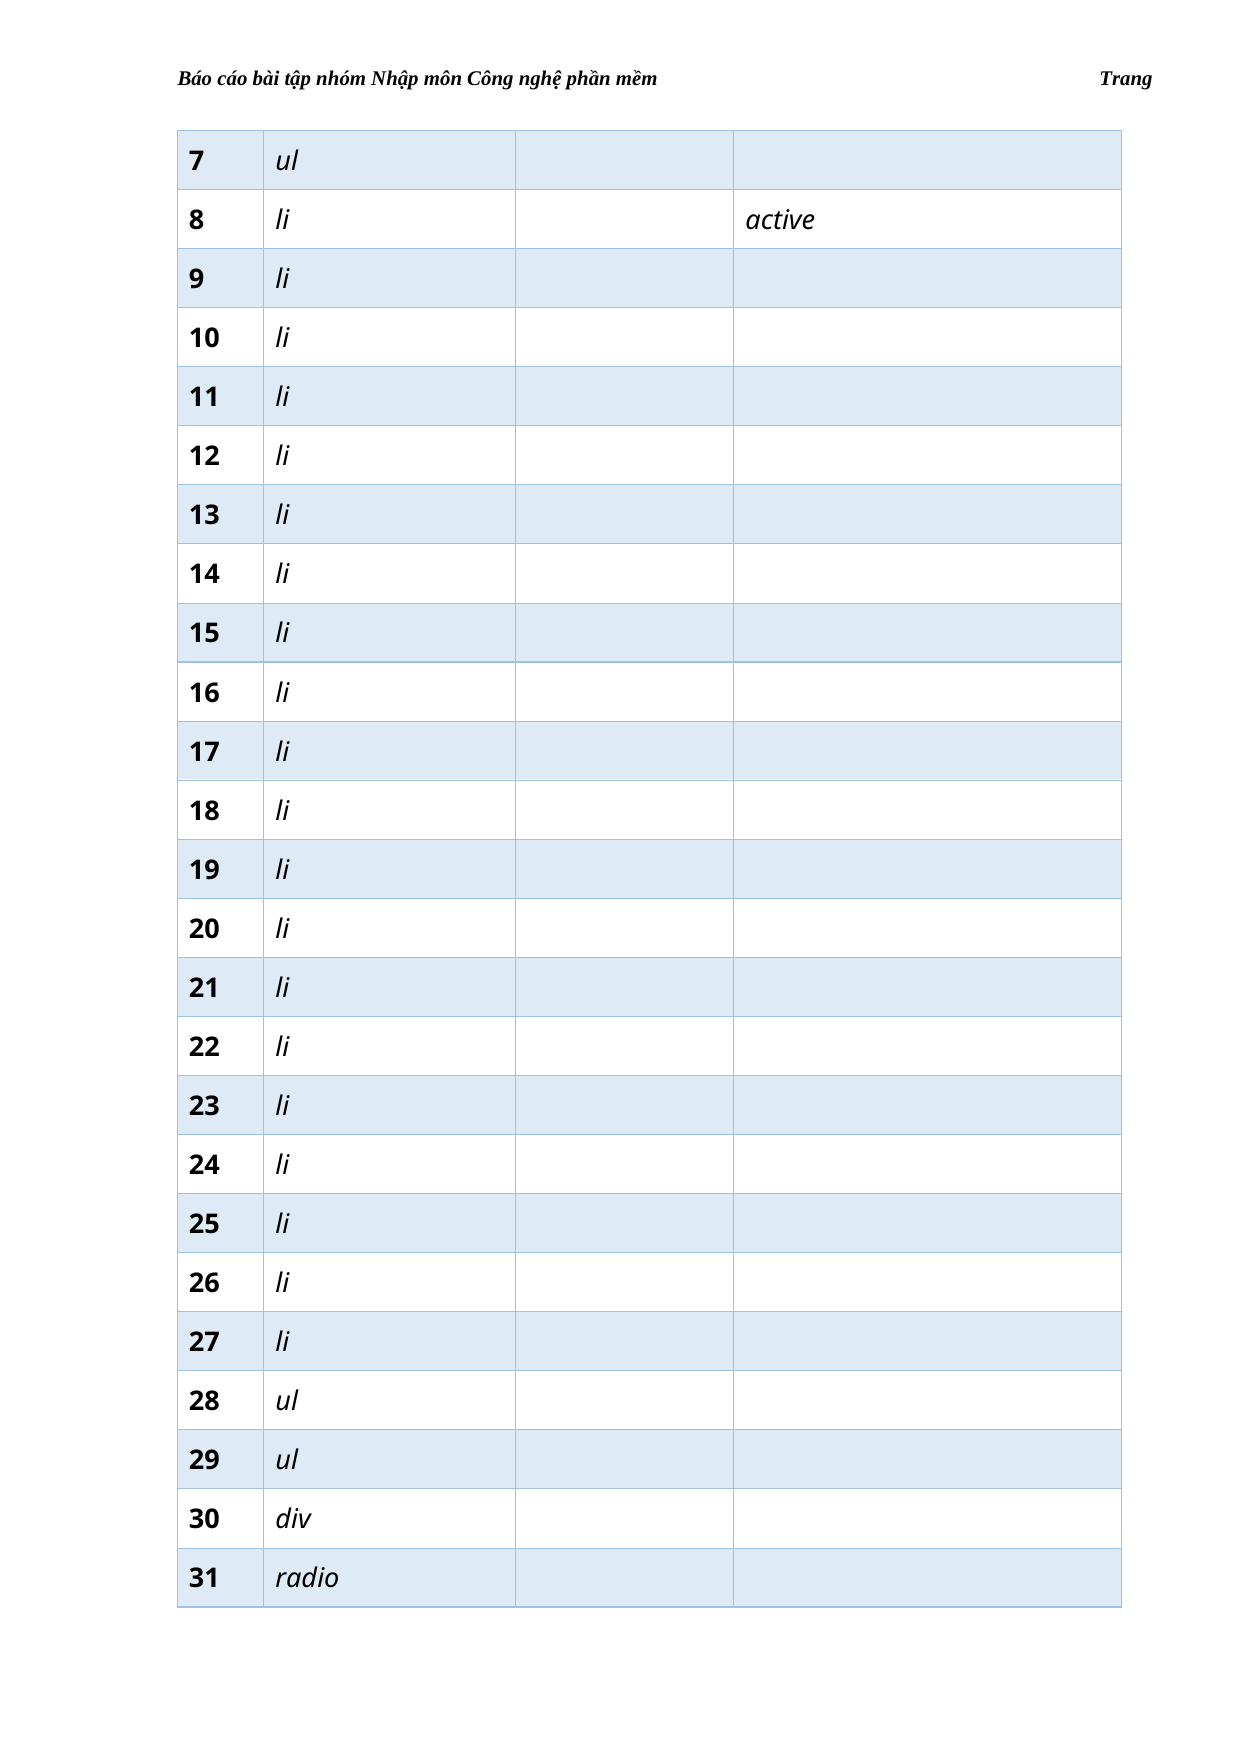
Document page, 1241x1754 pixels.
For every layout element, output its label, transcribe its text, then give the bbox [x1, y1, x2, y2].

table_cell 9 [178, 249, 263, 307]
table_cell [516, 1135, 733, 1193]
table_cell [734, 1430, 1121, 1488]
table_cell li [264, 1253, 515, 1311]
table_cell 25 [178, 1194, 263, 1252]
table_cell [734, 1549, 1121, 1606]
table_cell li [264, 1017, 515, 1075]
table_cell [734, 485, 1121, 543]
table_cell 7 [178, 131, 263, 189]
table_cell 19 [178, 840, 263, 898]
table_cell [516, 249, 733, 307]
table_cell [516, 840, 733, 898]
table_cell li [264, 1135, 515, 1193]
table_cell 31 [178, 1549, 263, 1606]
table_cell [734, 131, 1121, 189]
table_cell 27 [178, 1312, 263, 1370]
table_cell [516, 1430, 733, 1488]
table_cell 15 [178, 604, 263, 661]
table_cell li [264, 426, 515, 484]
table_cell [516, 1549, 733, 1606]
table_cell ul [264, 1371, 515, 1429]
table_cell li [264, 958, 515, 1016]
table_cell [516, 1489, 733, 1547]
table_cell [734, 1253, 1121, 1311]
table_cell [734, 840, 1121, 898]
table_cell [516, 131, 733, 189]
table_cell [516, 1312, 733, 1370]
table_cell 13 [178, 485, 263, 543]
table_cell [734, 1371, 1121, 1429]
table_cell 11 [178, 367, 263, 425]
table_cell li [264, 249, 515, 307]
table_cell li [264, 1312, 515, 1370]
table_cell [734, 367, 1121, 425]
table_cell [516, 663, 733, 721]
table_cell li [264, 1076, 515, 1134]
table_cell [516, 899, 733, 957]
table_cell [734, 1194, 1121, 1252]
table_cell [516, 604, 733, 661]
table_cell 30 [178, 1489, 263, 1547]
table_cell 24 [178, 1135, 263, 1193]
table_cell [734, 1135, 1121, 1193]
table_cell [516, 958, 733, 1016]
table_cell [516, 1017, 733, 1075]
table_cell 20 [178, 899, 263, 957]
table_cell 22 [178, 1017, 263, 1075]
table_cell li [264, 840, 515, 898]
table_cell [516, 1253, 733, 1311]
table_cell [734, 1489, 1121, 1547]
table_cell [516, 367, 733, 425]
table_cell [734, 249, 1121, 307]
table_cell active [734, 190, 1121, 248]
table_cell li [264, 544, 515, 602]
table_cell [734, 899, 1121, 957]
table_cell 12 [178, 426, 263, 484]
table_cell 26 [178, 1253, 263, 1311]
table_cell 14 [178, 544, 263, 602]
table_cell 18 [178, 781, 263, 839]
table_cell div [264, 1489, 515, 1547]
table_cell li [264, 1194, 515, 1252]
table_cell [516, 722, 733, 779]
table_cell li [264, 899, 515, 957]
table_cell [734, 426, 1121, 484]
table_cell li [264, 663, 515, 721]
table_cell 21 [178, 958, 263, 1016]
table_cell [516, 1194, 733, 1252]
table_cell 23 [178, 1076, 263, 1134]
table_cell [516, 544, 733, 602]
table_cell 17 [178, 722, 263, 779]
table_cell li [264, 604, 515, 661]
table_cell 10 [178, 308, 263, 366]
table_cell [734, 663, 1121, 721]
table_cell [734, 1312, 1121, 1370]
table_cell [734, 1076, 1121, 1134]
table_cell [516, 190, 733, 248]
table_cell li [264, 367, 515, 425]
table_cell ul [264, 1430, 515, 1488]
table_cell 28 [178, 1371, 263, 1429]
table_cell [734, 781, 1121, 839]
table_cell radio [264, 1549, 515, 1606]
table_cell 16 [178, 663, 263, 721]
table_cell [516, 485, 733, 543]
table_cell [516, 1076, 733, 1134]
table_cell li [264, 722, 515, 779]
table_cell [516, 781, 733, 839]
table_cell li [264, 781, 515, 839]
table_cell [734, 544, 1121, 602]
table_cell [734, 604, 1121, 661]
table_cell [734, 1017, 1121, 1075]
table_cell li [264, 485, 515, 543]
table_cell li [264, 190, 515, 248]
table_cell 29 [178, 1430, 263, 1488]
table_cell [516, 426, 733, 484]
table_cell 8 [178, 190, 263, 248]
table_cell li [264, 308, 515, 366]
table_cell [734, 958, 1121, 1016]
table_cell [516, 308, 733, 366]
table_cell ul [264, 131, 515, 189]
table_cell [734, 308, 1121, 366]
table_cell [516, 1371, 733, 1429]
table_cell [734, 722, 1121, 779]
